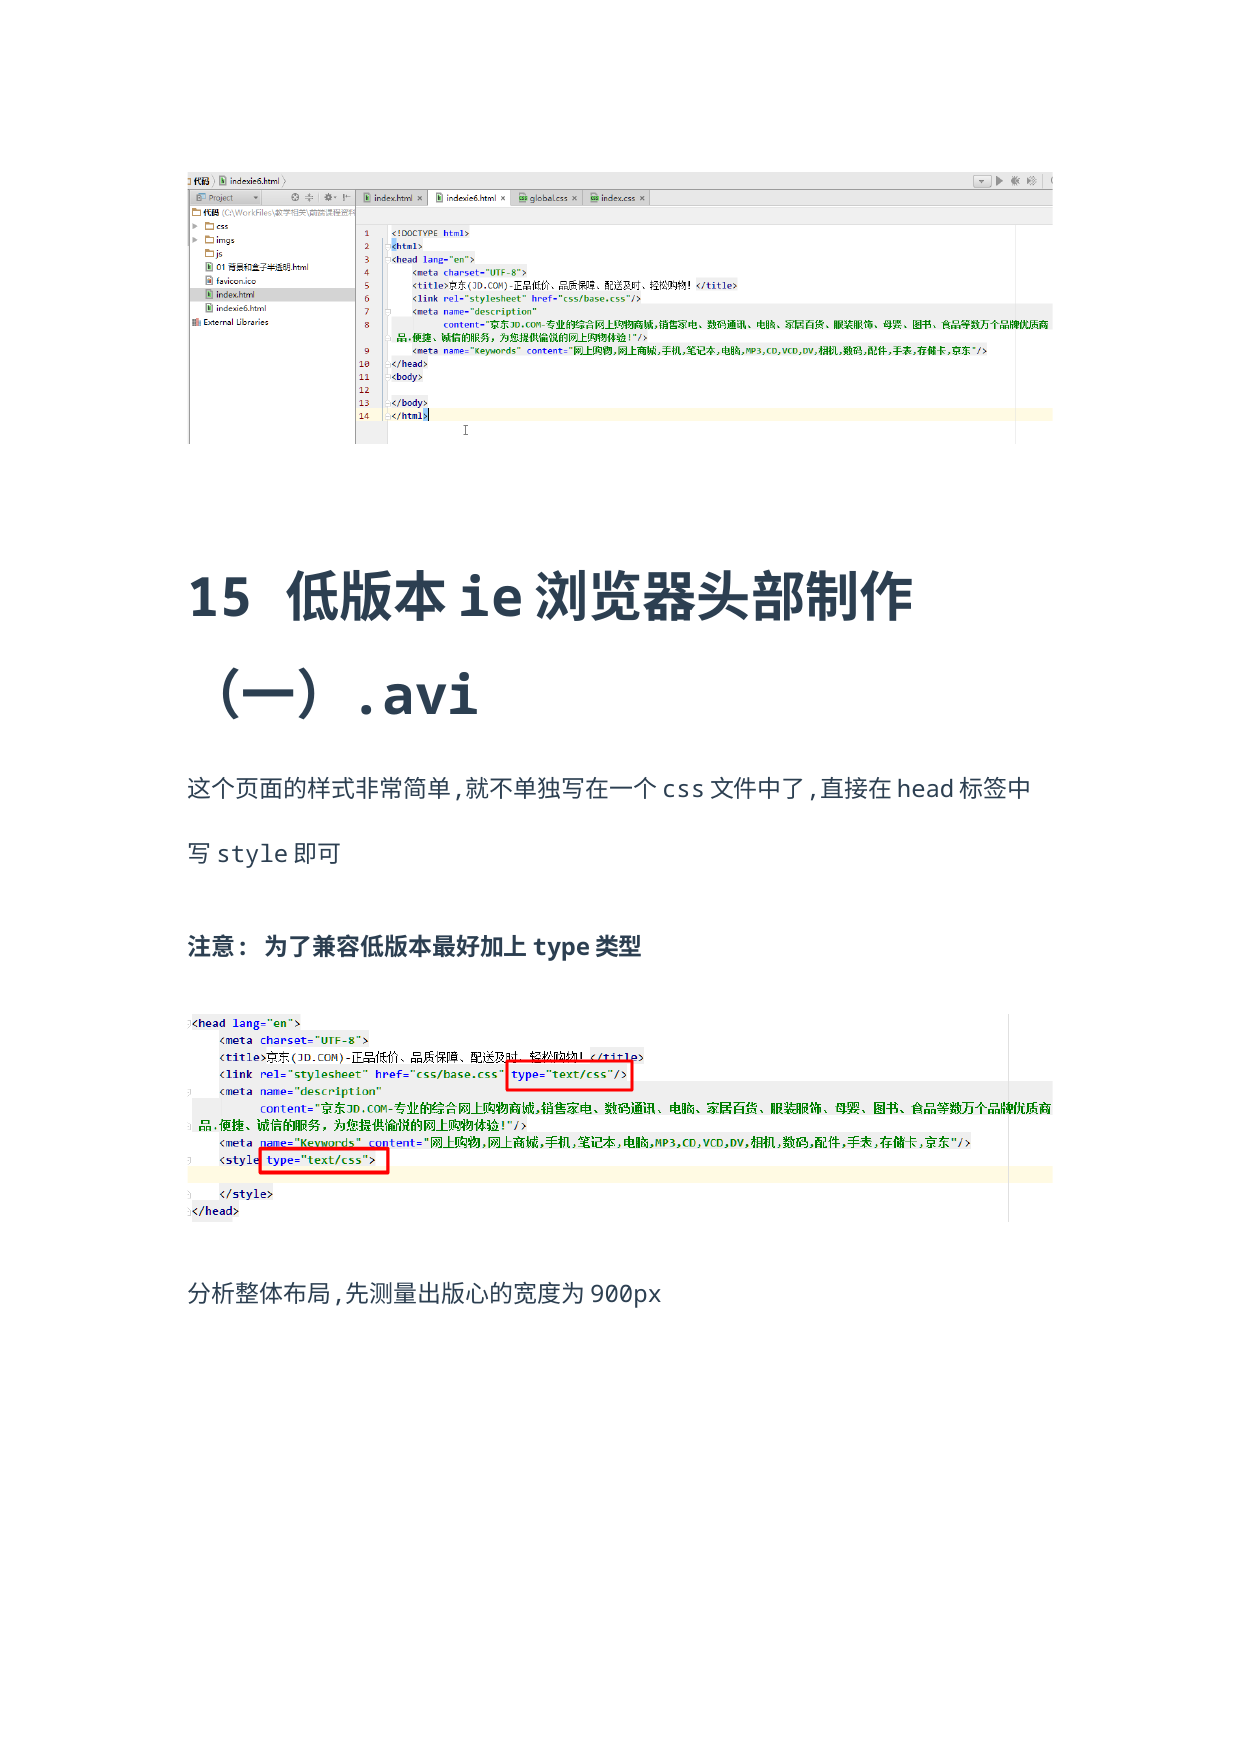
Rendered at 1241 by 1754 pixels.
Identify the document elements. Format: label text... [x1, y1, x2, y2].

text 分析整体布局,先测量出版心的宽度为900px [187, 1259, 1053, 1324]
text 这个页面的样式非常简单,就不单独写在一个css文件中了,直接在head标签中写style即可 [187, 754, 1053, 884]
text 注意: 为了兼容低版本最好加上type类型 [187, 912, 1053, 977]
picture [187, 172, 1053, 444]
picture [187, 1014, 1053, 1222]
text 15 低版本ie浏览器头部制作（一）.avi [187, 544, 1053, 739]
